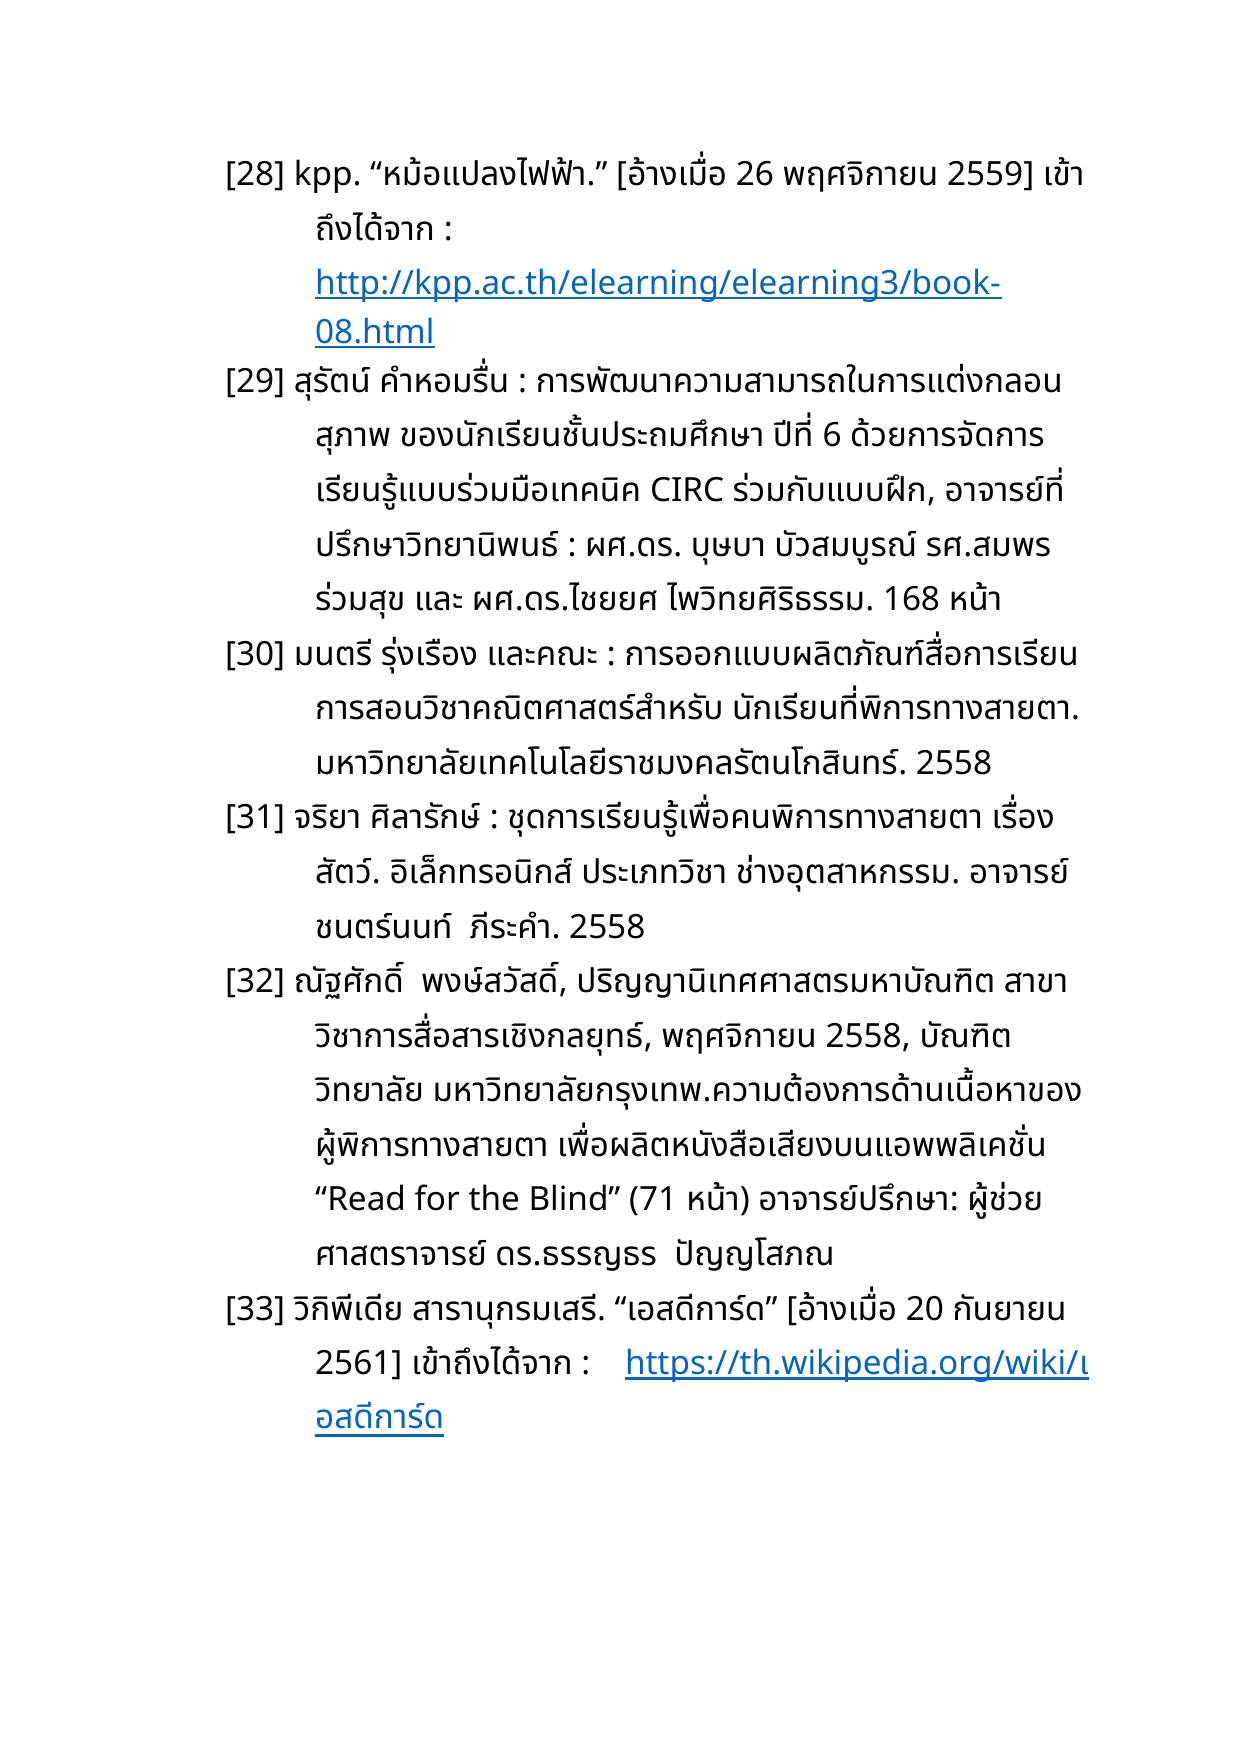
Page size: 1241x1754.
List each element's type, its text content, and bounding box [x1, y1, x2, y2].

text [30] มนตรี รุ่งเรือง และคณะ : การออกแบบผลิตภัณฑ์สื่อการเรียนการสอนวิชาคณิตศาสตร์สำหรับ นักเรียนที่พิการทางสายตา. มหาวิทยาลัยเทคโนโลยีราชมงคลรัตนโกสินทร์. 2558 [225, 629, 1090, 789]
text [28] kpp. “หม้อแปลงไฟฟ้า.” [อ้างเมื่อ 26 พฤศจิกายน 2559] เข้าถึงได้จาก : http://kpp.ac.th/elearning/elearning3/book-08.html [225, 150, 1090, 353]
text [29] สุรัตน์ คำหอมรื่น : การพัฒนาความสามารถในการแต่งกลอนสุภาพ ของนักเรียนชั้นประถมศึกษา ปีที่ 6 ด้วยการจัดการเรียนรู้แบบร่วมมือเทคนิค CIRC ร่วมกับแบบฝึก, อาจารย์ที่ปรึกษาวิทยานิพนธ์ : ผศ.ดร. บุษบา บัวสมบูรณ์ รศ.สมพร ร่วมสุข และ ผศ.ดร.ไชยยศ ไพวิทยศิริธรรม. 168 หน้า [225, 357, 1090, 626]
text [33] วิกิพีเดีย สารานุกรมเสรี. “เอสดีการ์ด” [อ้างเมื่อ 20 กันยายน 2561] เข้าถึงได้จาก : https://th.wikipedia.org/wiki/เอสดีการ์ด [225, 1284, 1090, 1444]
text [31] จริยา ศิลารักษ์ : ชุดการเรียนรู้เพื่อคนพิการทางสายตา เรื่อง สัตว์. อิเล็กทรอนิกส์ ประเภทวิชา ช่างอุตสาหกรรม. อาจารย์ ชนตร์นนท์ ภีระคำ. 2558 [225, 793, 1090, 953]
text [32] ณัฐศักดิ์ พงษ์สวัสดิ์, ปริญญานิเทศศาสตรมหาบัณฑิต สาขาวิชาการสื่อสารเชิงกลยุทธ์, พฤศจิกายน 2558, บัณฑิตวิทยาลัย มหาวิทยาลัยกรุงเทพ.ความต้องการด้านเนื้อหาของผู้พิการทางสายตา เพื่อผลิตหนังสือเสียงบนแอพพลิเคชั่น “Read for the Blind” (71 หน้า) อาจารย์ปรึกษา: ผู้ช่วยศาสตราจารย์ ดร.ธรรญธร ปัญญโสภณ [225, 957, 1090, 1280]
